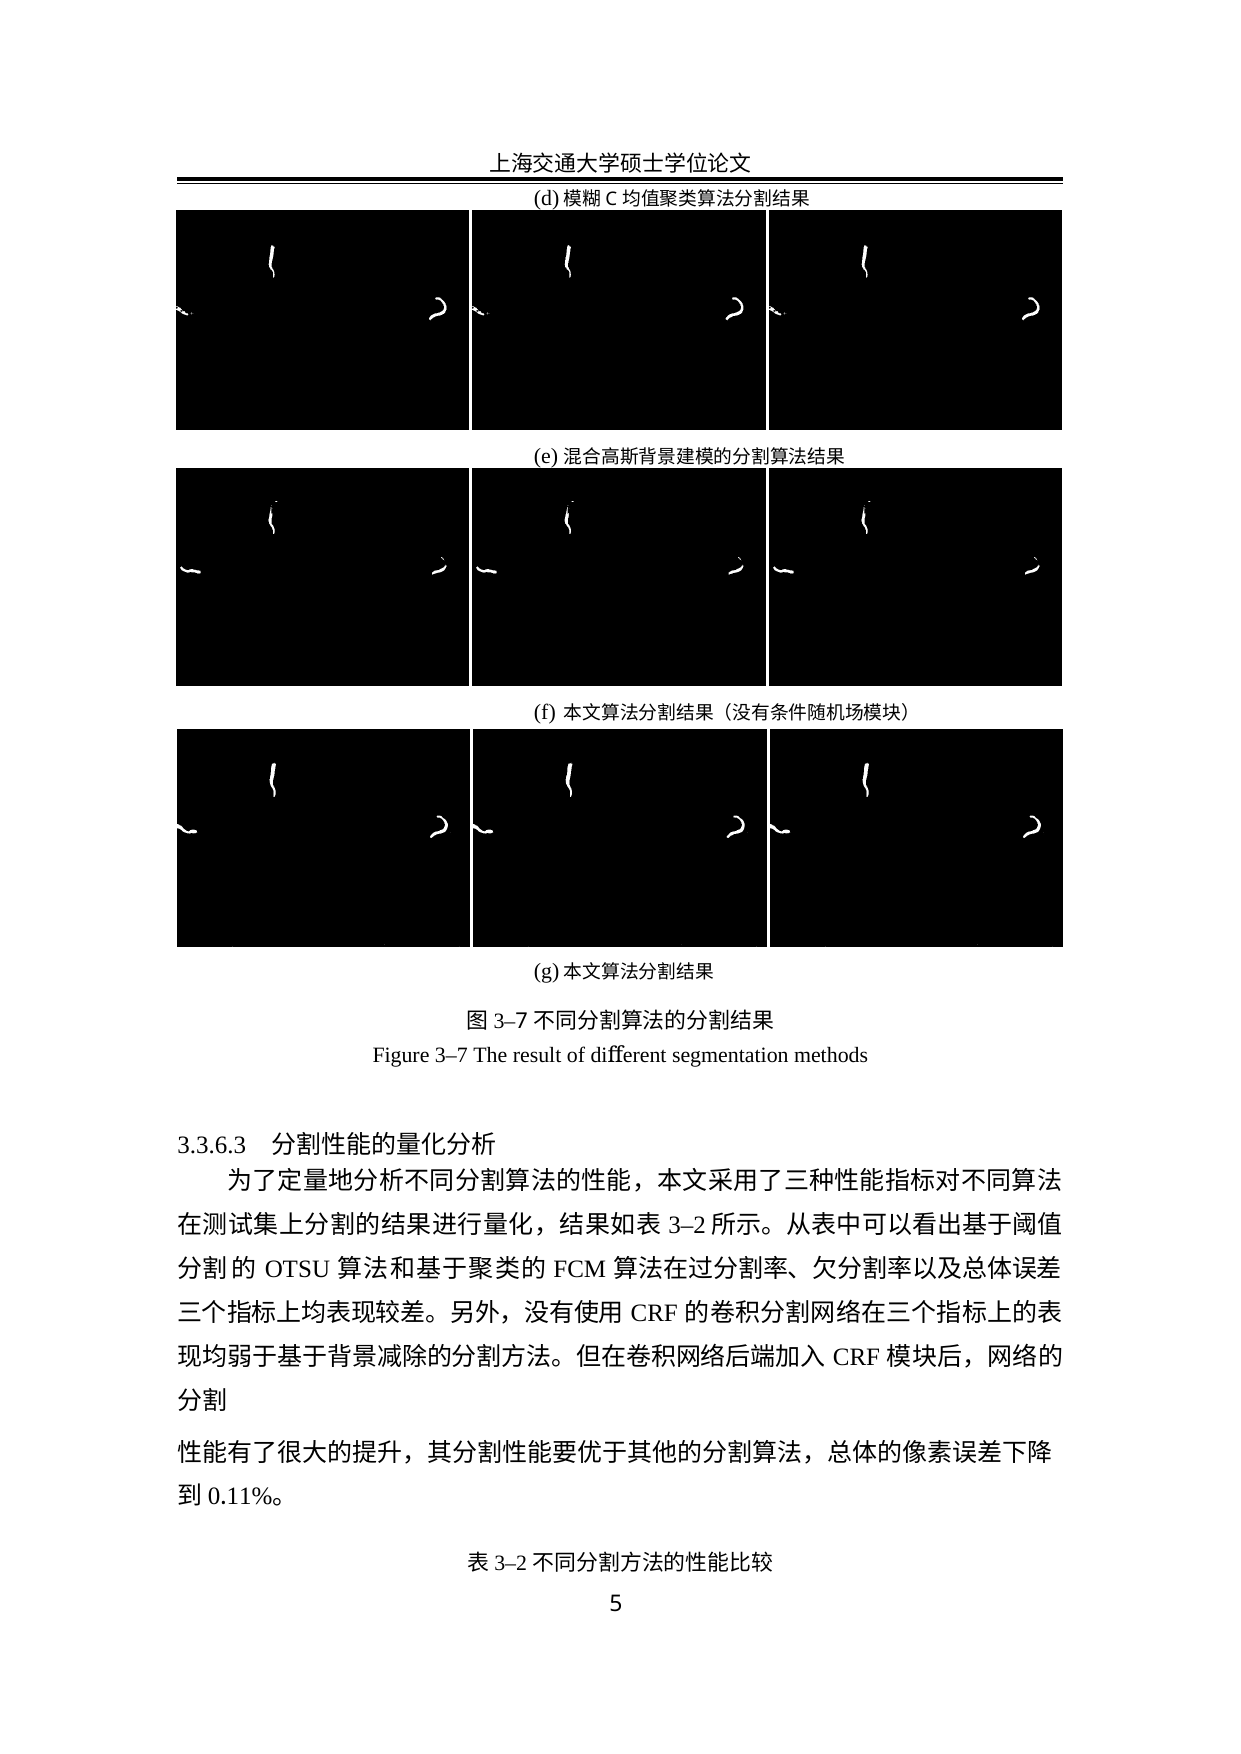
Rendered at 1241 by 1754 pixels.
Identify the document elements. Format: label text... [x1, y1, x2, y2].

list 模糊 C 均值聚类算法分割结果 [534, 183, 1173, 211]
list 本文算法分割结果（没有条件随机场模块） [534, 697, 1173, 725]
text 表 3–2 不同分割方法的性能比较 [370, 1544, 870, 1576]
picture [472, 210, 766, 430]
picture [769, 211, 1062, 430]
text 图 3–7 不同分割算法的分割结果 [370, 1003, 870, 1035]
picture [472, 468, 766, 686]
picture [769, 469, 1062, 686]
picture [177, 729, 470, 947]
picture [770, 729, 1063, 737]
picture [473, 729, 767, 947]
picture [176, 210, 469, 430]
picture [176, 468, 469, 686]
list 本文算法分割结果 [534, 737, 1173, 984]
list 分割性能的量化分析 [177, 1127, 1173, 1161]
list 混合高斯背景建模的分割算法结果 [534, 442, 1173, 469]
text 为了定量地分析不同分割算法的性能，本文采用了三种性能指标对不同算法在测试集上分割的结果进行量化，结果如表3–2所示。从表中可以看出基于阈值分割的OTSU 算法和基于聚类的FCM 算法在过分割率、欠分割率以及总体误差三个指标上均表现较差。另外，没有使用 CRF 的卷积分割网络在三个指标上的表现均弱于基于背景减除的分割方法。但在卷积网络后端加入 CRF 模块后，网络的分割 [177, 1161, 1063, 1416]
text 性能有了很大的提升，其分割性能要优于其他的分割算法，总体的像素误差下降到 0.11%。 [177, 1432, 1063, 1512]
text Figure 3–7 The result of diﬀerent segmentation methods [164, 1042, 1076, 1067]
